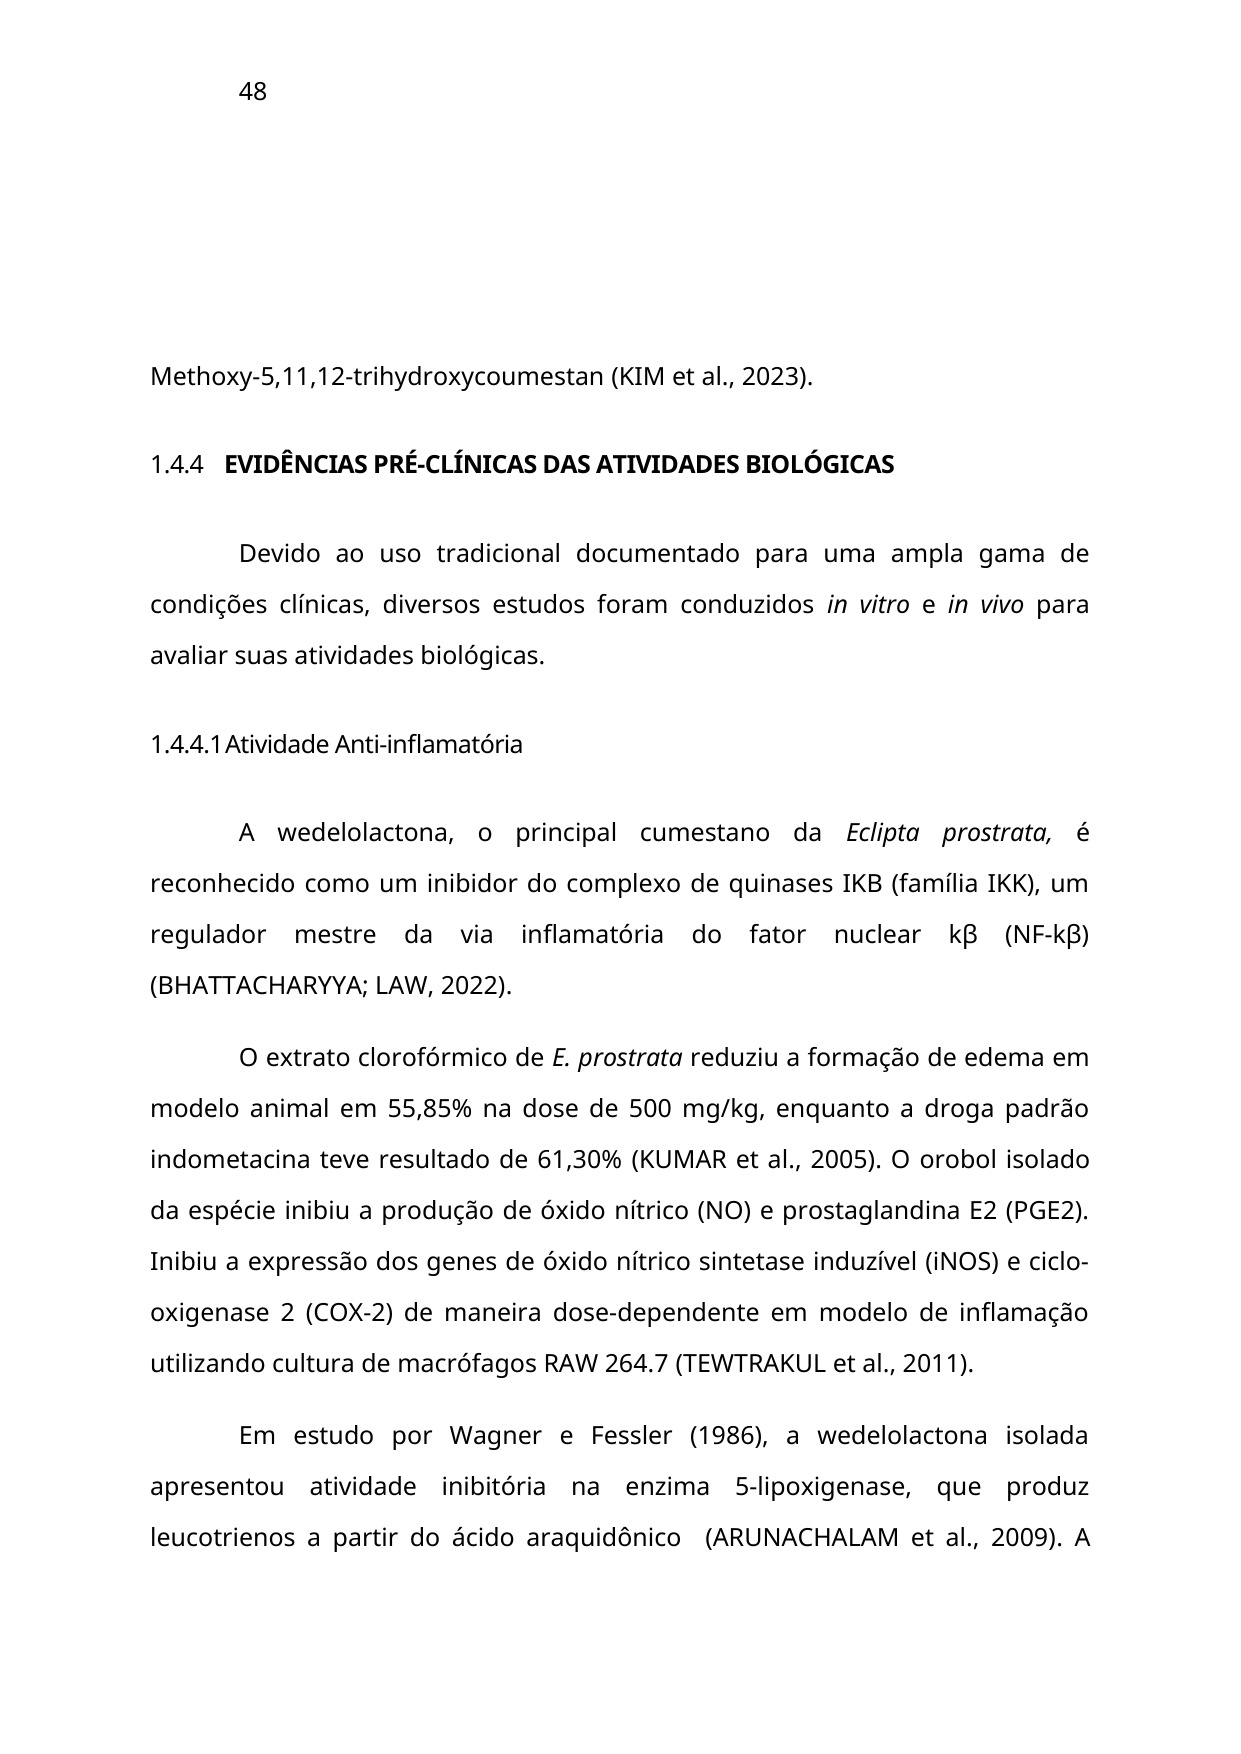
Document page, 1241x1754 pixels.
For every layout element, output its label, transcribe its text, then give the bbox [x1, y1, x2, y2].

subtitle Atividade Anti-inflamatória [150, 726, 1090, 760]
text A wedelolactona, o principal cumestano da Eclipta prostrata, é reconhecido como um inibidor do complexo de quinases IKB (família IKK), um regulador mestre da via inflamatória do fator nuclear kβ (NF-kβ) . [150, 815, 1090, 1002]
subtitle EVIDÊNCIAS PRÉ-CLÍNICAS DAS ATIVIDADES BIOLÓGICAS [150, 447, 1090, 481]
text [150, 1418, 1090, 1554]
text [150, 359, 1090, 393]
text O extrato clorofórmico de E. prostrata reduziu a formação de edema em modelo animal em 55,85% na dose de 500 mg/kg, enquanto a droga padrão indometacina teve resultado de 61,30% . O orobol isolado da espécie inibiu a produção de óxido nítrico (NO) e prostaglandina E2 (PGE2). Inibiu a expressão dos genes de óxido nítrico sintetase induzível (iNOS) e ciclo-oxigenase 2 (COX-2) de maneira dose-dependente em modelo de inflamação utilizando cultura de macrófagos RAW 264.7 . [150, 1040, 1090, 1380]
text Devido ao uso tradicional documentado para uma ampla gama de condições clínicas, diversos estudos foram conduzidos in vitro e in vivo para avaliar suas atividades biológicas. ﻿ [150, 536, 1090, 672]
